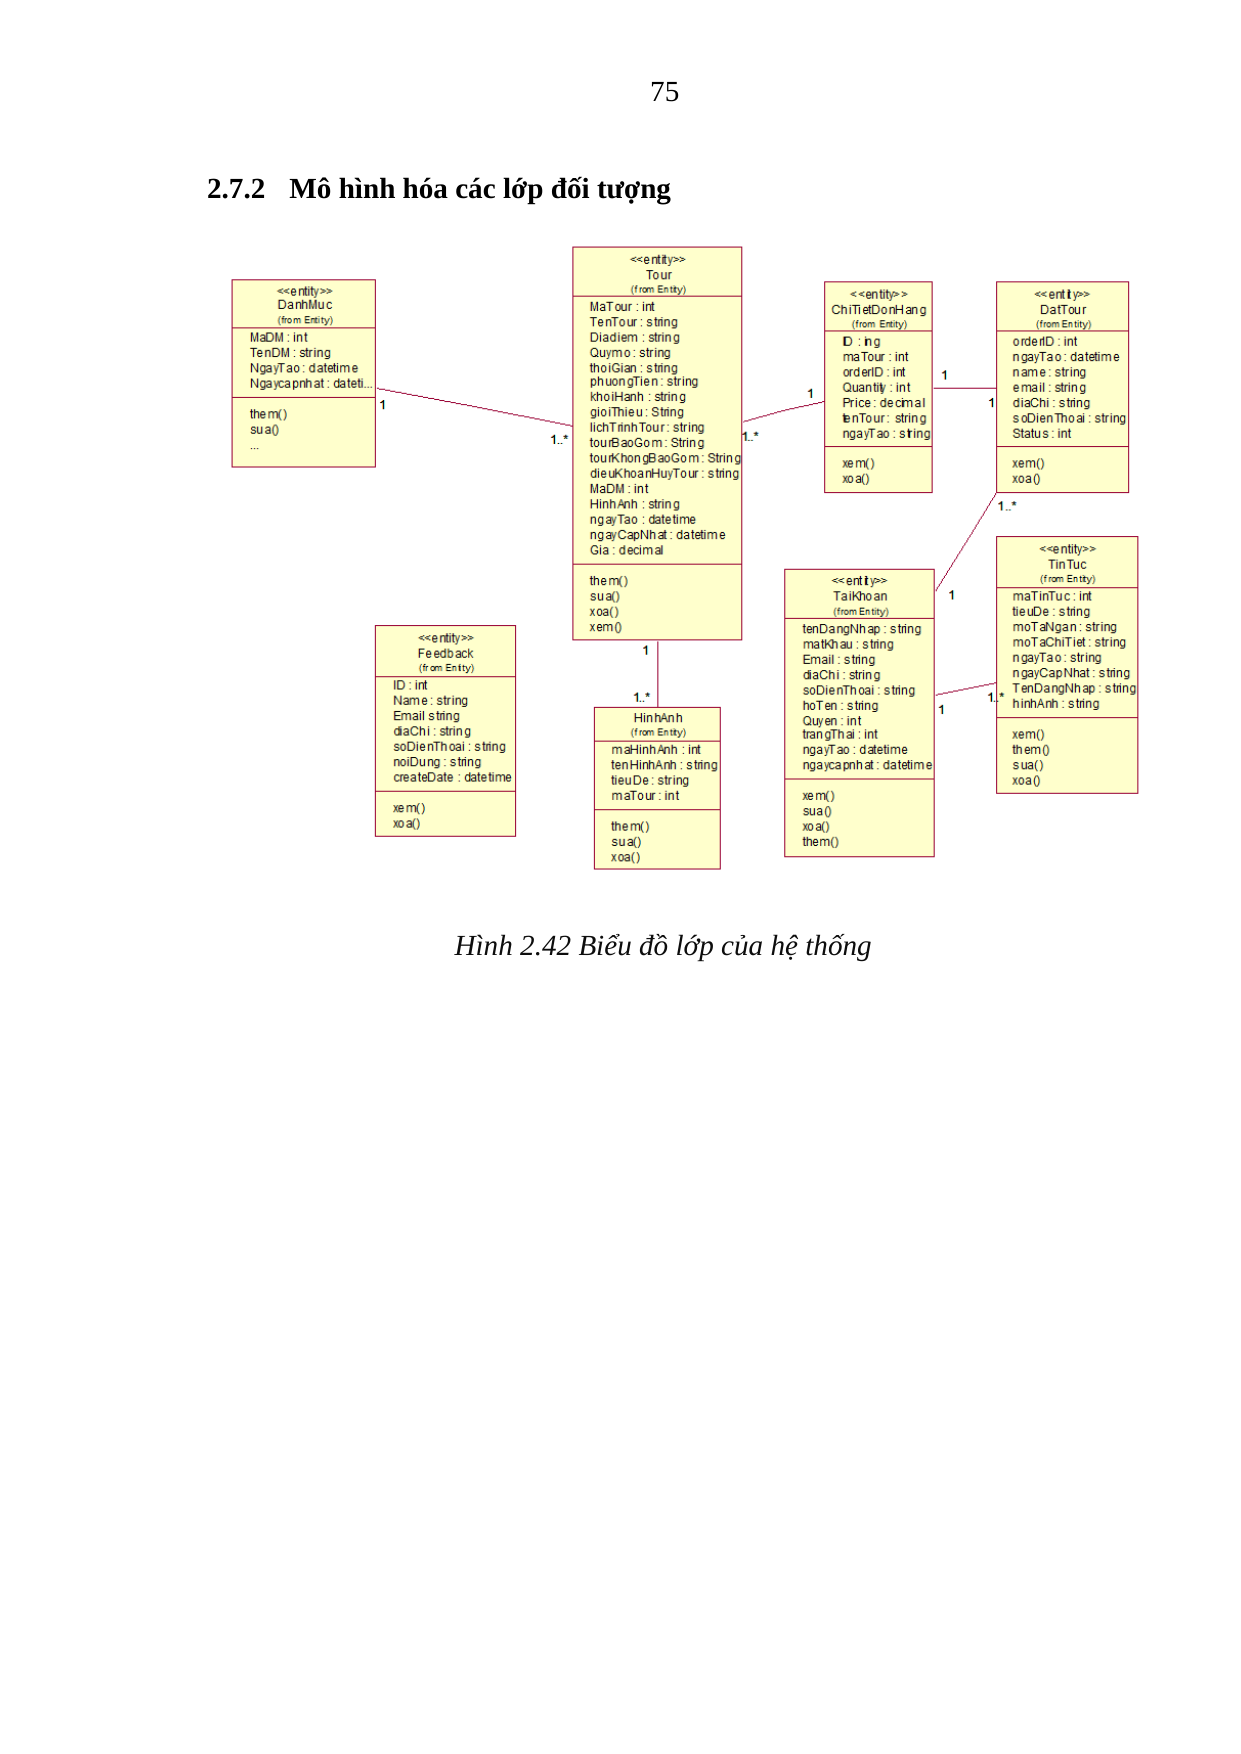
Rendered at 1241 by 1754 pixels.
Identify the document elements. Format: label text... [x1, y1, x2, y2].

subtitle Mô hình hóa các lớp đối tượng [207, 171, 1122, 204]
picture [206, 221, 1209, 890]
